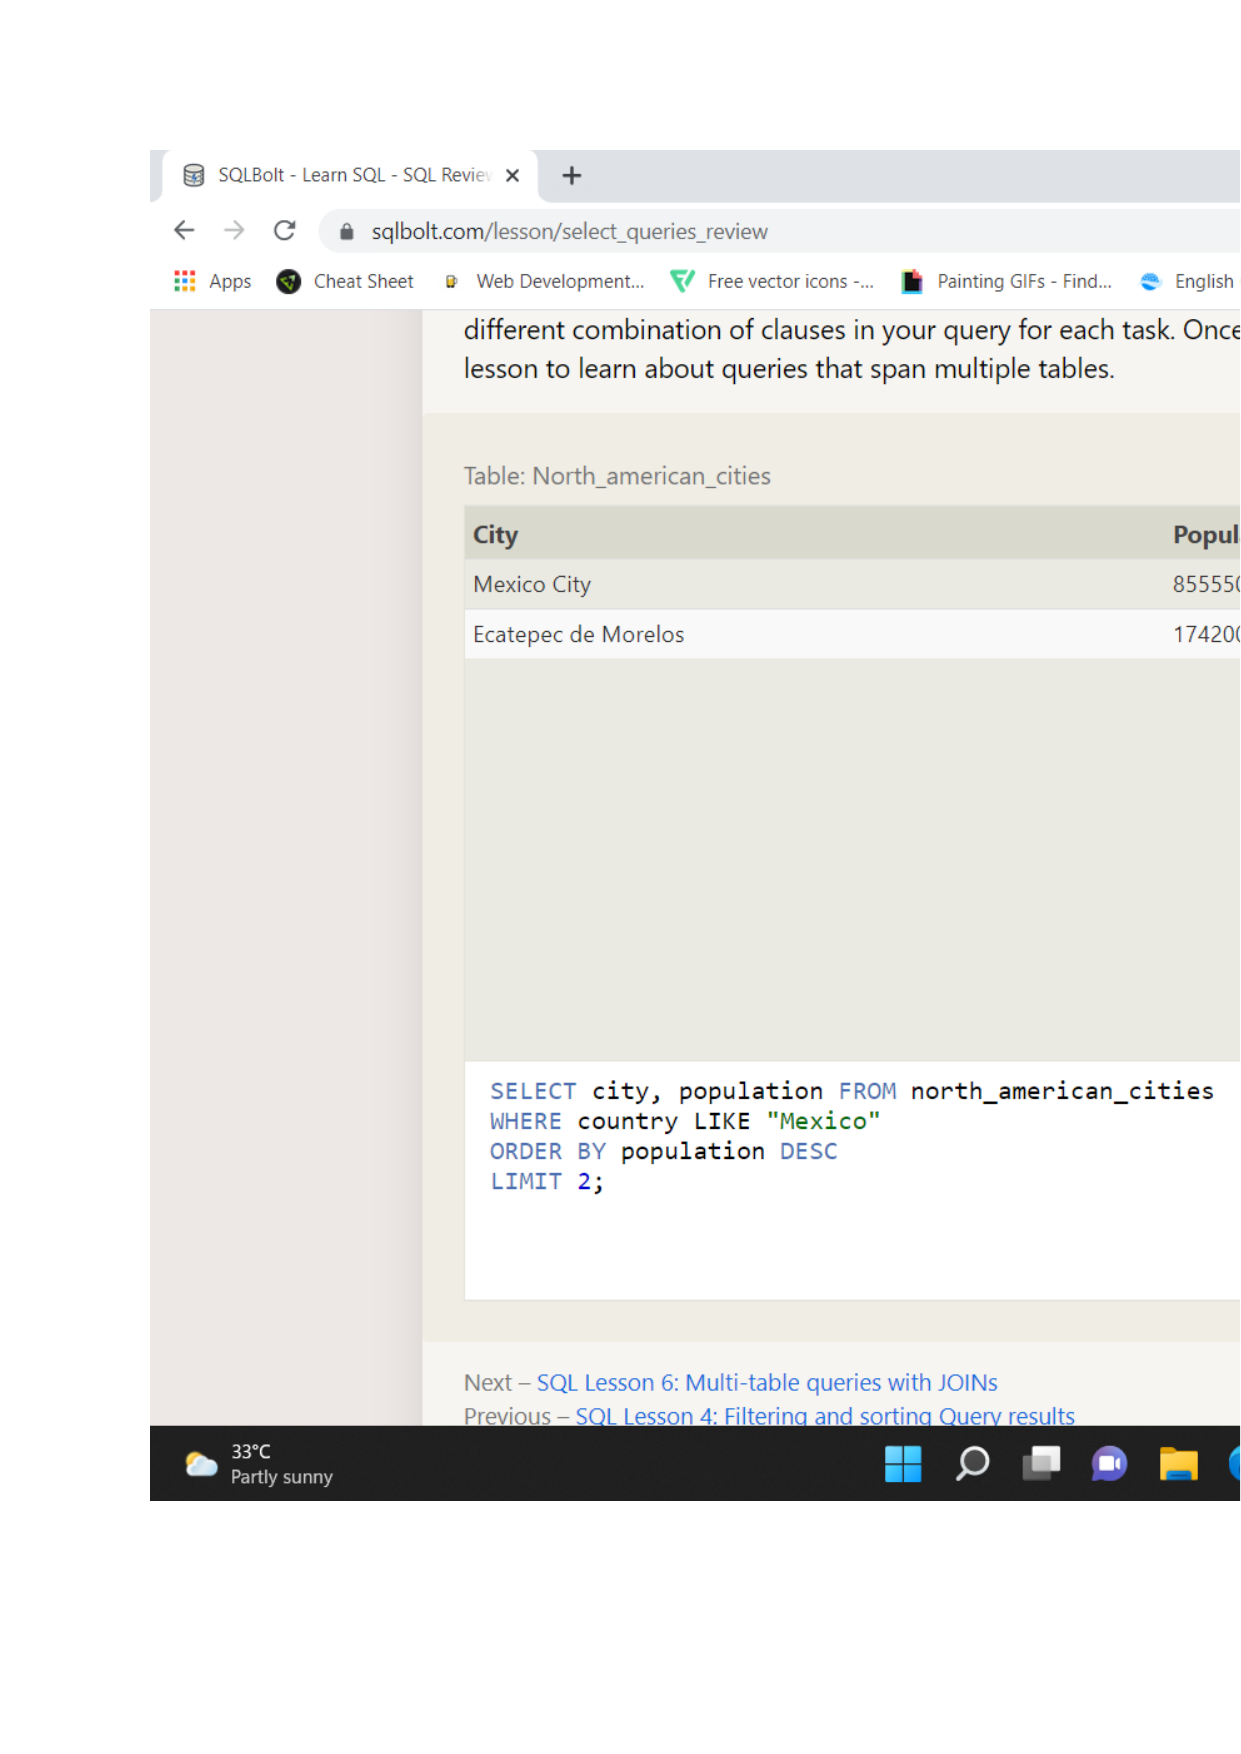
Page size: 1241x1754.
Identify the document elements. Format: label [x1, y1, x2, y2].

picture [150, 150, 1241, 1501]
